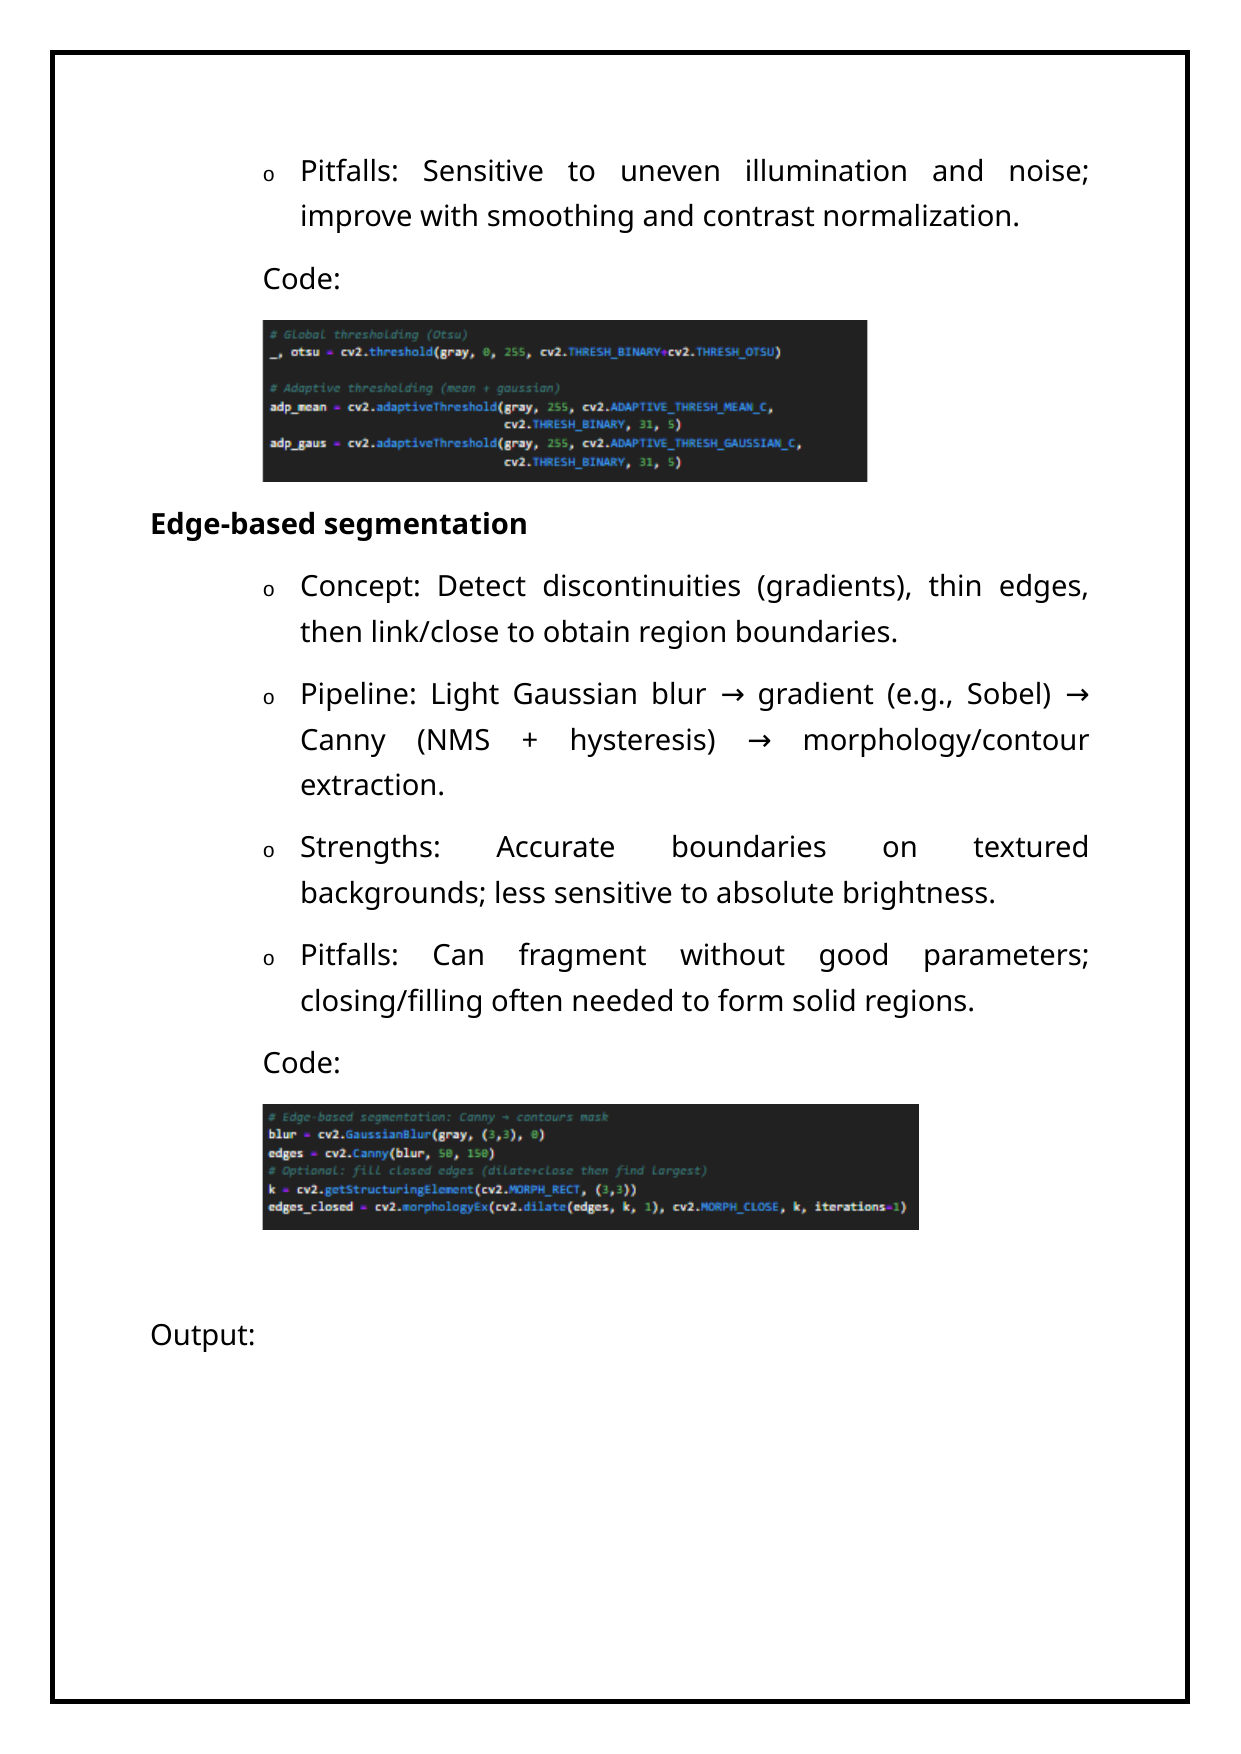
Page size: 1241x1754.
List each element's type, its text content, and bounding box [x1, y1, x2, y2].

text Code: [262, 258, 1090, 298]
list Pitfalls: Can fragment without good parameters; closing/filling often needed to form solid regions. [262, 934, 1090, 1020]
picture [262, 1104, 919, 1230]
list Concept: Detect discontinuities (gradients), thin edges, then link/close to obtain region boundaries. [262, 565, 1090, 651]
list Pipeline: Light Gaussian blur → gradient (e.g., Sobel) → Canny (NMS + hysteresis) → morphology/contour extraction. [262, 673, 1090, 804]
text Output: [150, 1314, 1090, 1353]
list Pitfalls: Sensitive to uneven illumination and noise; improve with smoothing and contrast normalization. [262, 150, 1090, 235]
picture [262, 320, 868, 482]
list Strengths: Accurate boundaries on textured backgrounds; less sensitive to absolute brightness. [262, 827, 1090, 912]
text Edge-based segmentation [150, 503, 1090, 543]
text Code: [262, 1042, 1090, 1082]
